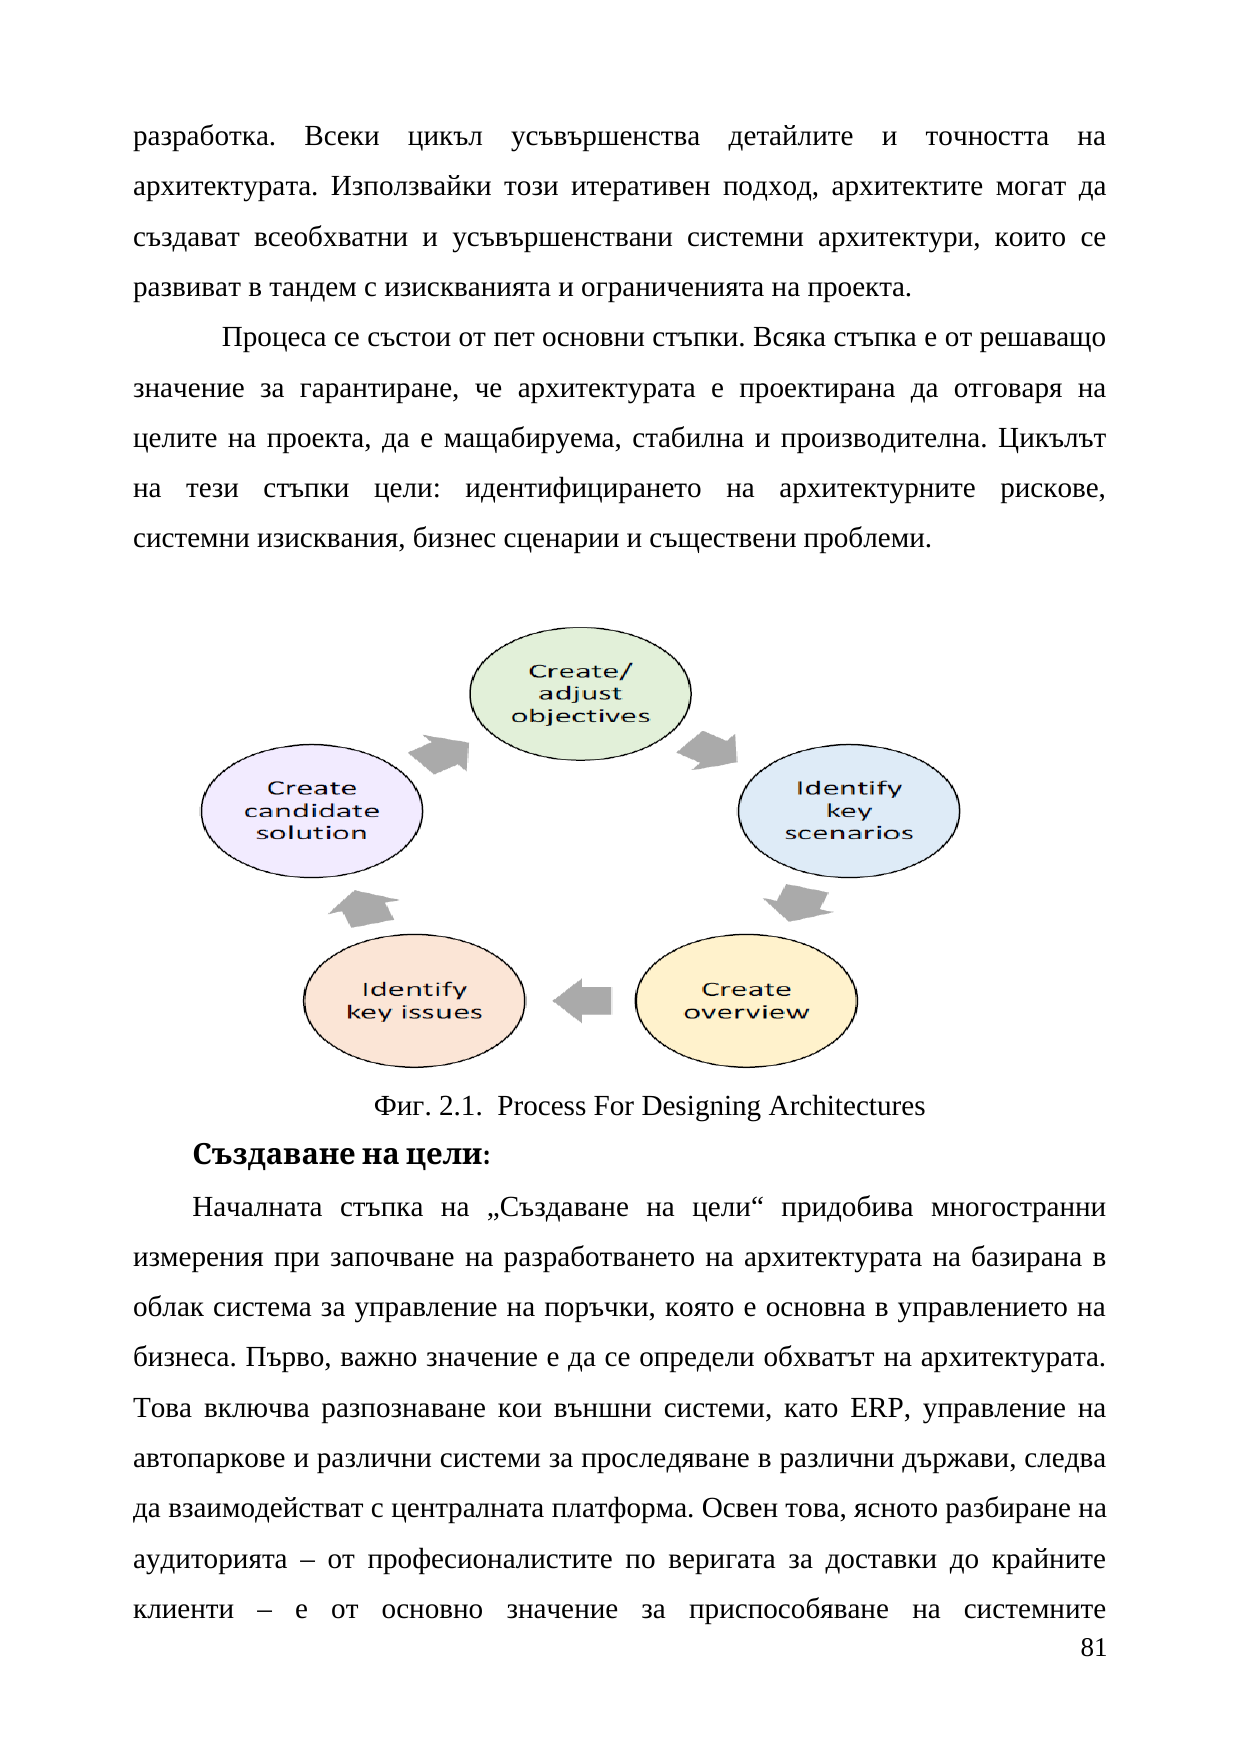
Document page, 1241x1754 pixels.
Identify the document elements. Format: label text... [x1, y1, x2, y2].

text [133, 1189, 1107, 1625]
picture [192, 621, 967, 1072]
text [133, 118, 1107, 303]
text Фиг. 2.1. Process For Designing Architectures [133, 1088, 1107, 1122]
text Процеса се състои от пет основни стъпки. Всяка стъпка е от решаващо значение за гарантиране, че архитектурата е проектирана да отговаря на целите на проекта, да е мащабируема, стабилна и производителна. Цикълът на тези стъпки цели: идентифицирането на архитектурните рискове, системни изисквания, бизнес сценарии и съществени проблеми. [133, 319, 1107, 554]
text Създаване на цели: [133, 1138, 1107, 1172]
